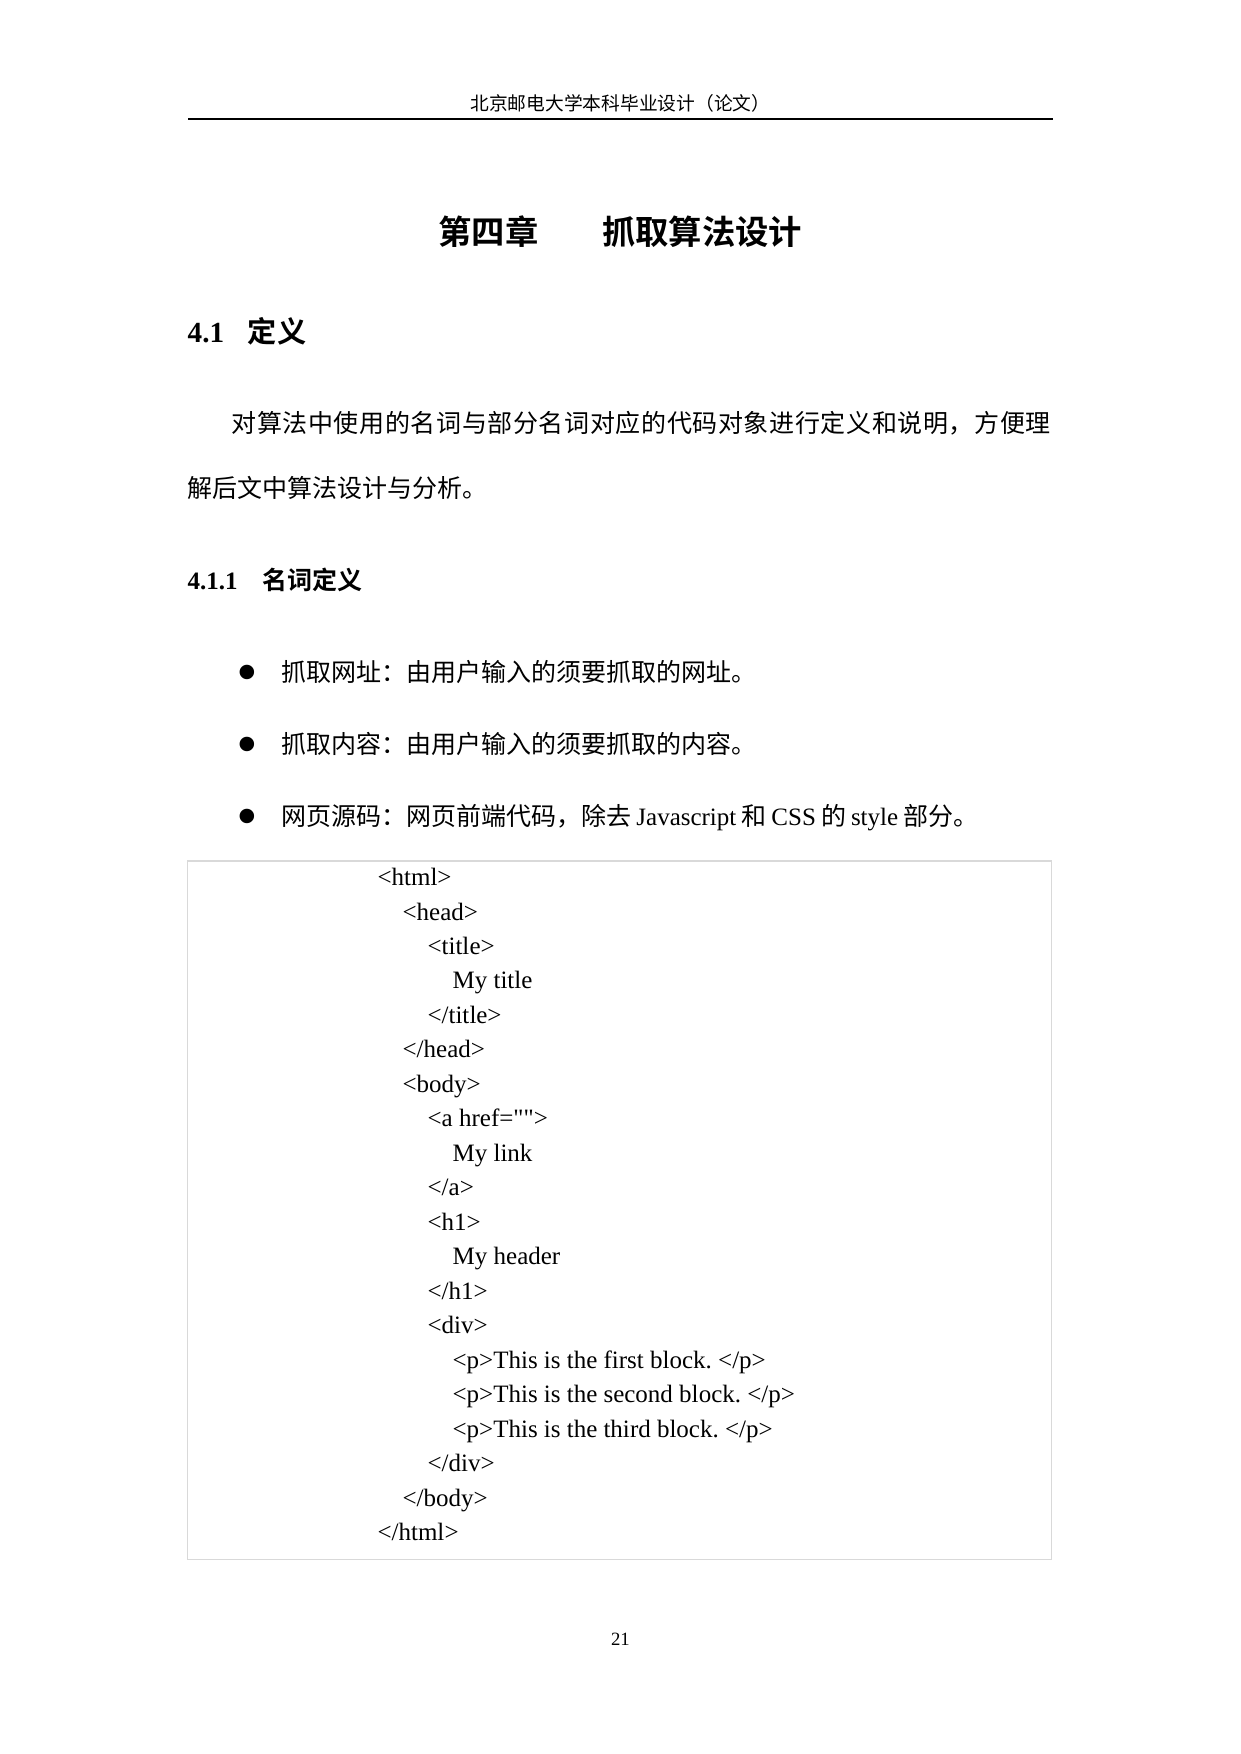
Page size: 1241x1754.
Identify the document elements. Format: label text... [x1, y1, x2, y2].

subtitle 名词定义 [187, 546, 1053, 611]
list 抓取网址：由用户输入的须要抓取的网址。 [237, 638, 1053, 703]
list 网页源码：网页前端代码，除去Javascript和CSS的style部分。 [237, 782, 1053, 847]
list 抓取内容：由用户输入的须要抓取的内容。 [237, 710, 1053, 775]
text 对算法中使用的名词与部分名词对应的代码对象进行定义和说明，方便理解后文中算法设计与分析。 [187, 389, 1053, 519]
subtitle 定义 [187, 297, 1053, 362]
subtitle 抓取算法设计 [187, 197, 1053, 262]
